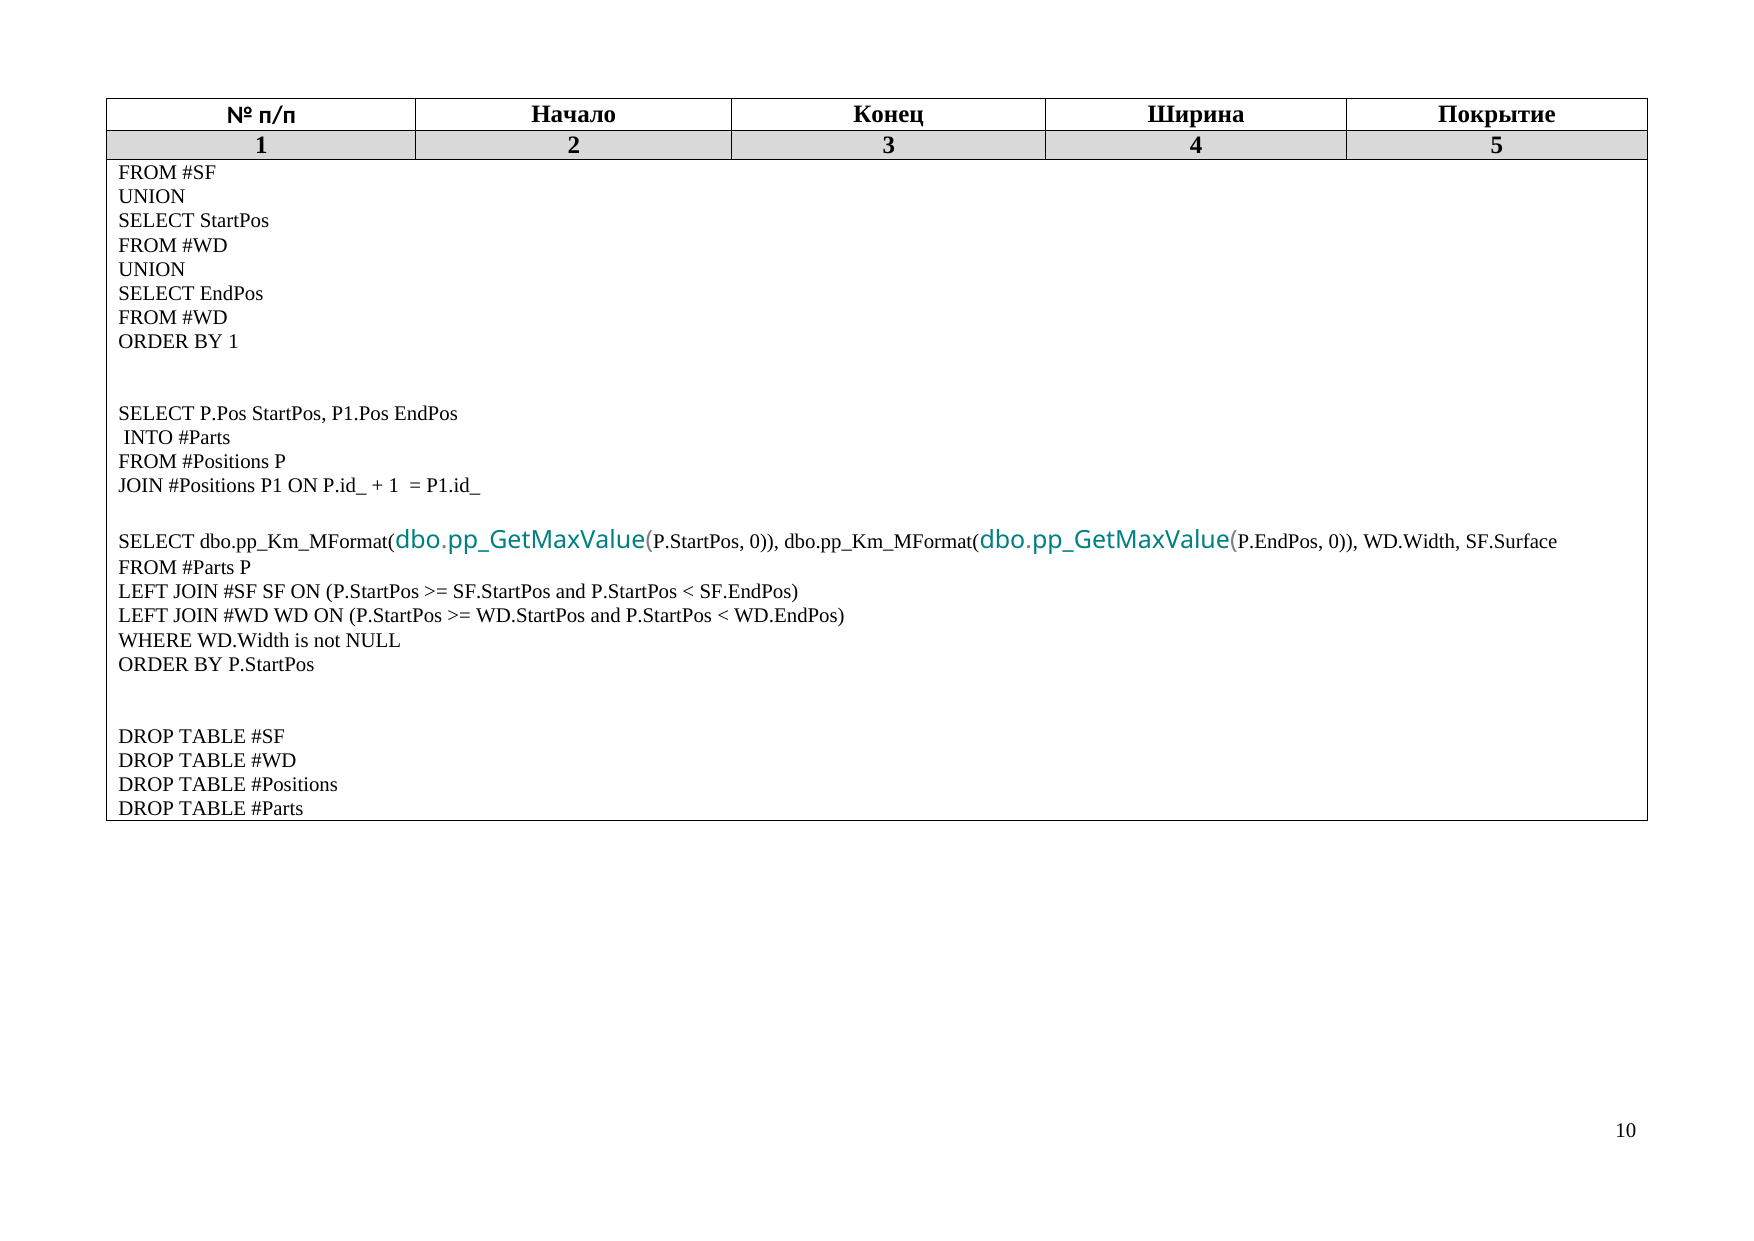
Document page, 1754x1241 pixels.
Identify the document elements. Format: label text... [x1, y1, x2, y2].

table_cell 2 [416, 131, 731, 159]
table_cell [107, 160, 1647, 820]
table_cell 5 [1347, 131, 1647, 159]
table_header Покрытие [1347, 99, 1647, 129]
table_header Ширина [1046, 99, 1346, 129]
table_cell 1 [107, 131, 415, 159]
table_header № п/п [107, 99, 415, 129]
table_cell 4 [1046, 131, 1346, 159]
table_header Конец [732, 99, 1045, 129]
table_cell 3 [732, 131, 1045, 159]
table_header Начало [416, 99, 731, 129]
